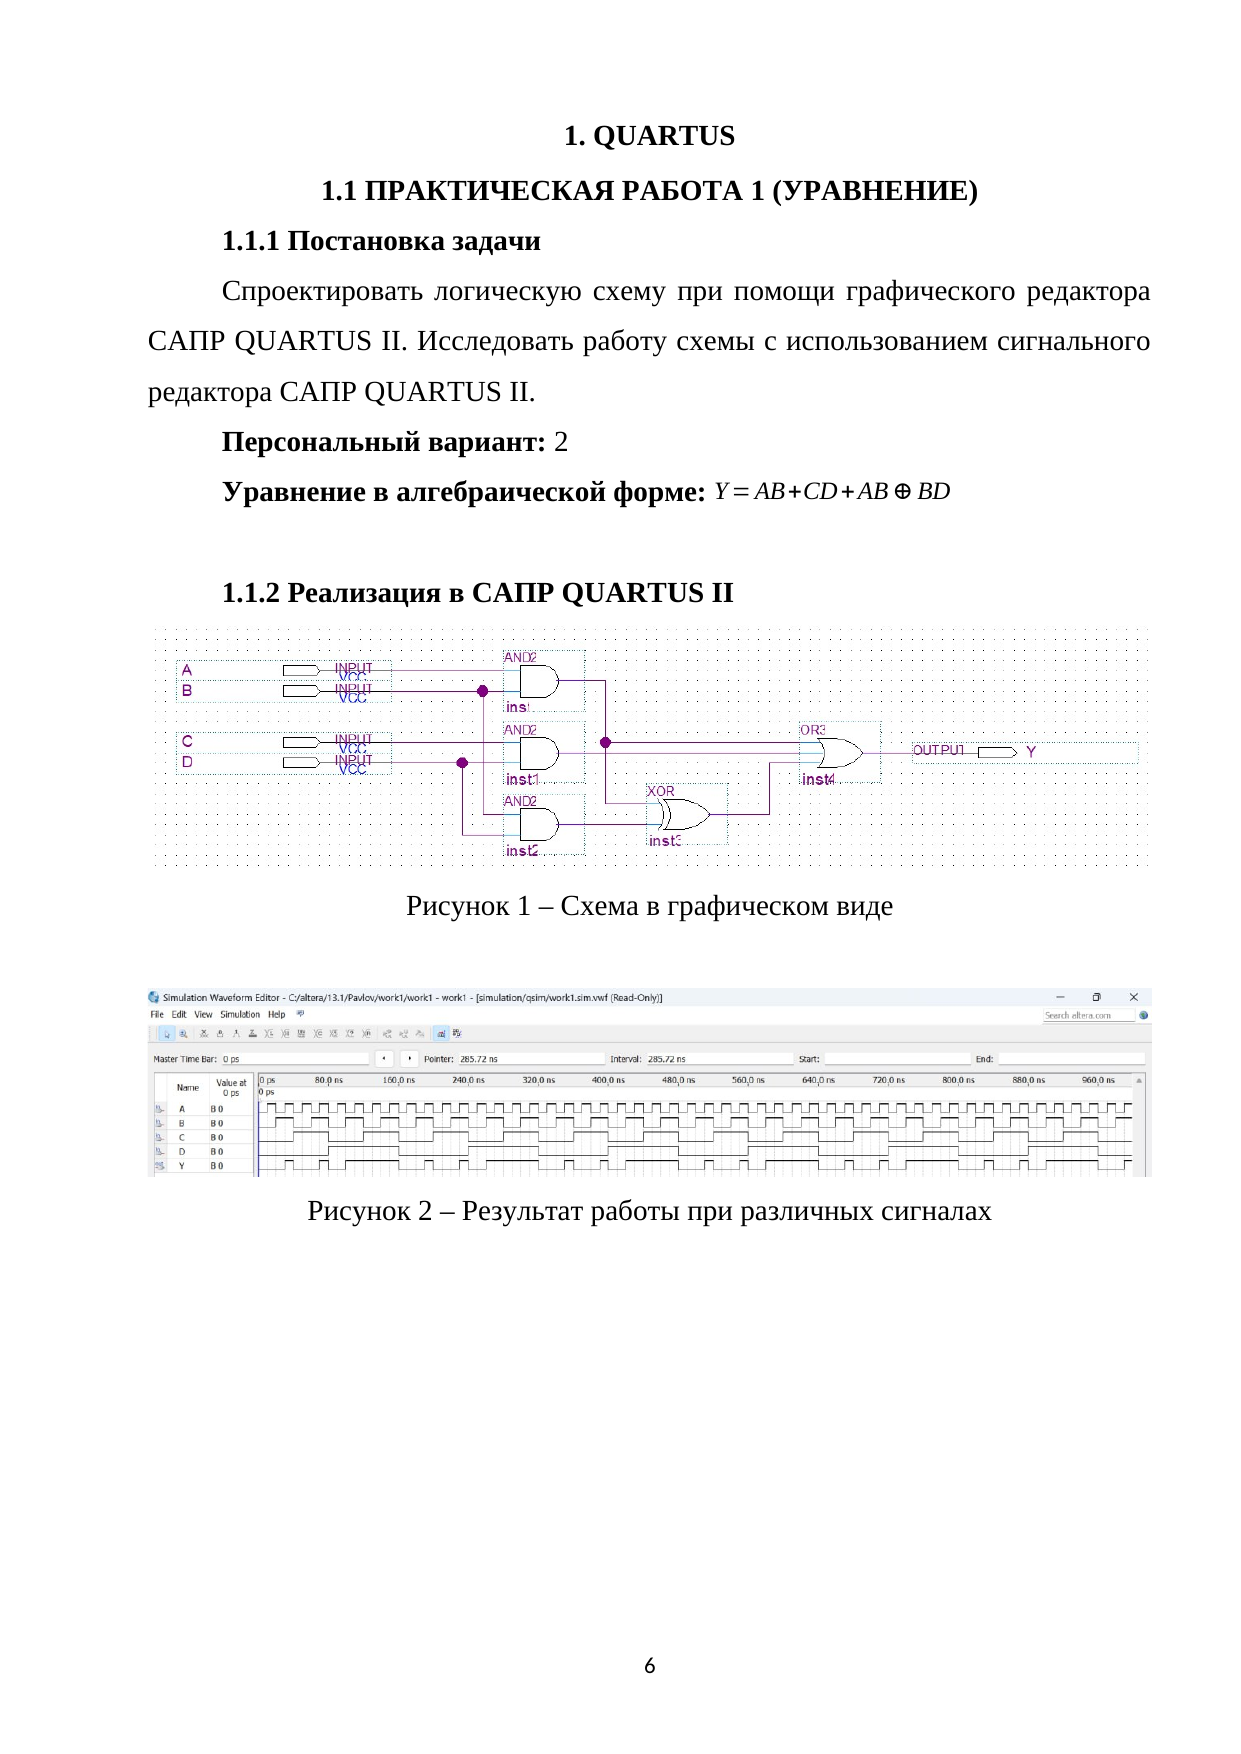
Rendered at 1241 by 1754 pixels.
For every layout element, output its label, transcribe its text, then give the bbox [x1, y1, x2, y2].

subtitle 1. QUARTUS [148, 118, 1152, 152]
text Спроектировать логическую схему при помощи графического редактора САПР QUARTUS II. Исследовать работу схемы с использованием сигнального редактора САПР QUARTUS II. [148, 273, 1152, 407]
picture [147, 988, 1152, 1177]
text Рисунок 1 – Схема в графическом виде [148, 888, 1152, 922]
text Персональный вариант: 2 [148, 424, 1152, 458]
picture [147, 625, 1152, 872]
subtitle 1.1.2 Реализация в САПР QUARTUS II [148, 575, 1152, 609]
subtitle 1.1 ПРАКТИЧЕСКАЯ РАБОТА 1 (УРАВНЕНИЕ) [148, 173, 1152, 206]
text Уравнение в алгебраической форме: [148, 474, 1152, 508]
subtitle 1.1.1 Постановка задачи [148, 223, 1152, 256]
text Рисунок 2 – Результат работы при различных сигналах [148, 1193, 1152, 1227]
